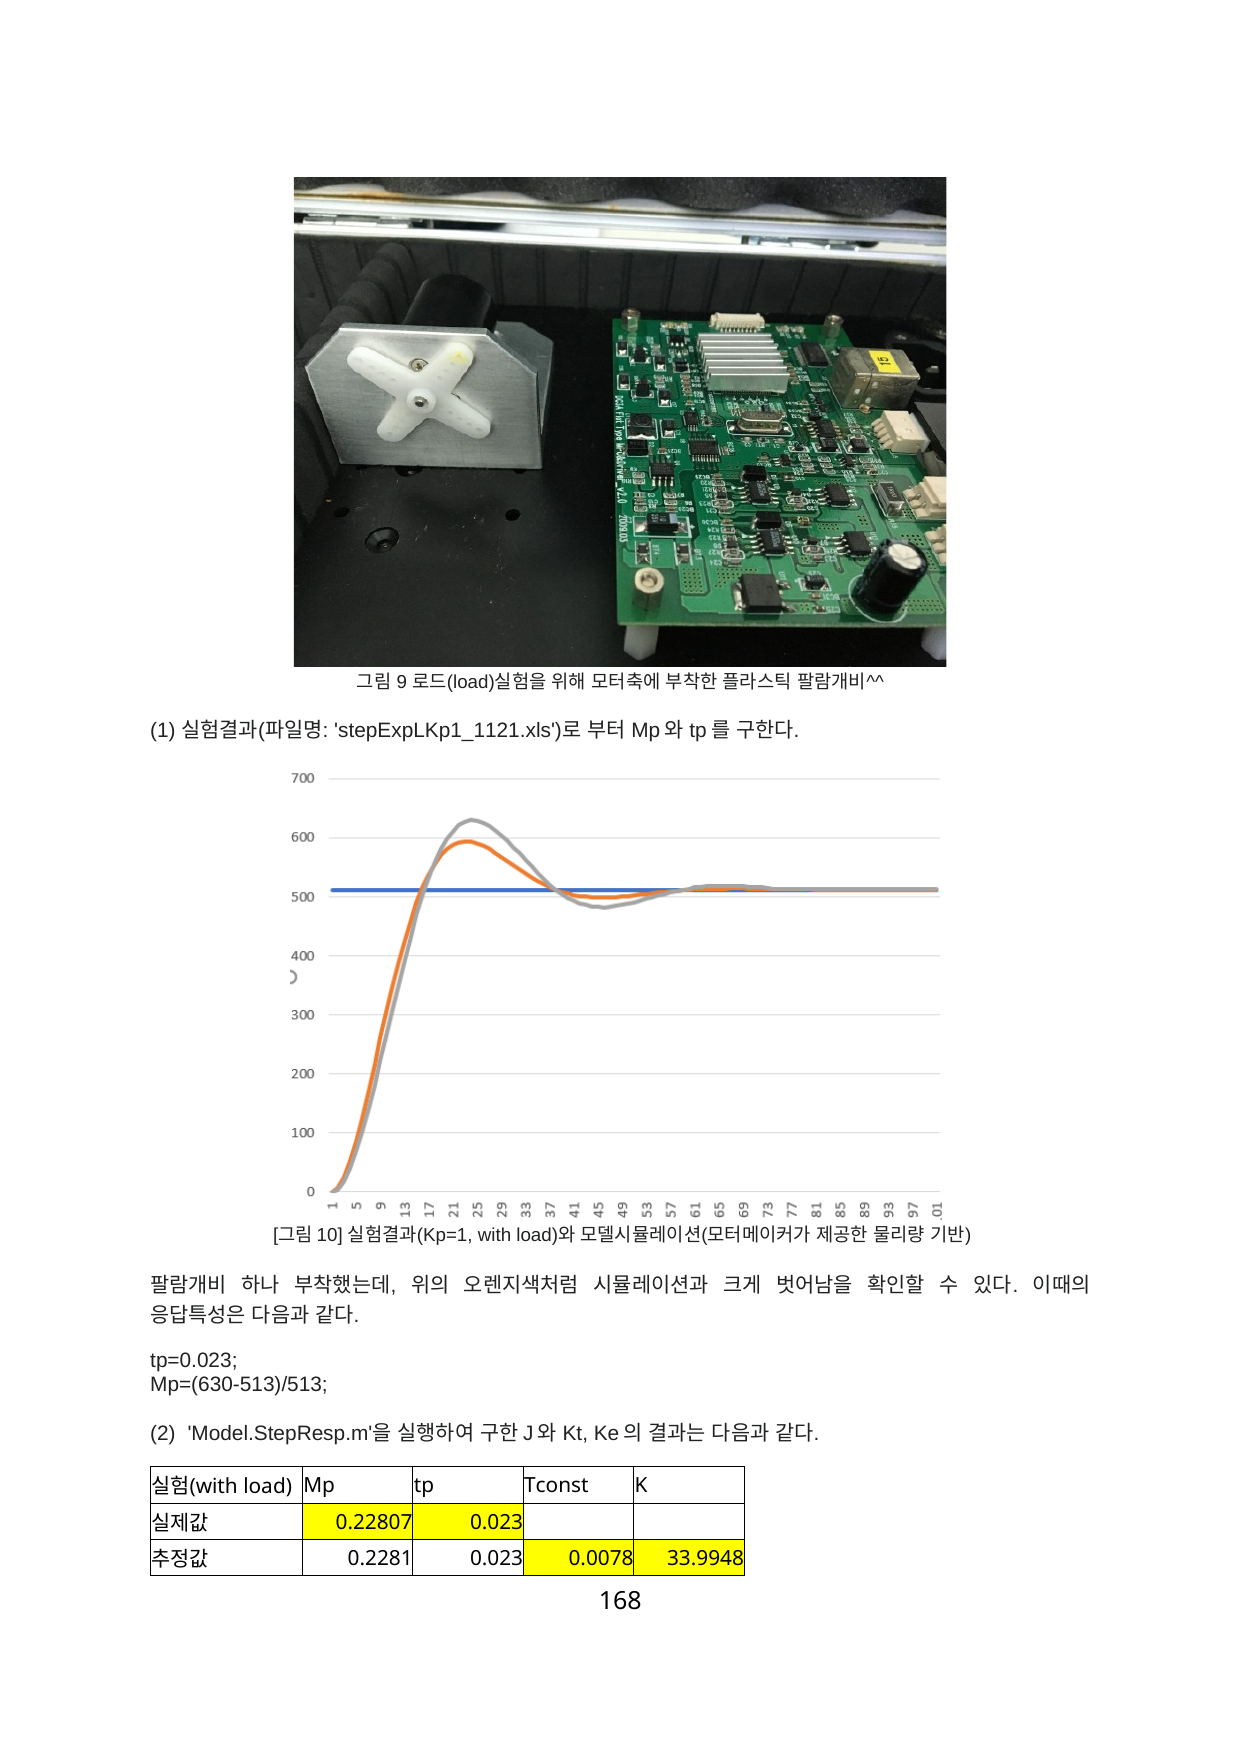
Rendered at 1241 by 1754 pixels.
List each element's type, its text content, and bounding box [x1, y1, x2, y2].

table_cell [524, 1504, 633, 1539]
table_header 실험(with load) [151, 1467, 302, 1502]
table_cell 0.0078 [524, 1540, 633, 1575]
table_cell [634, 1504, 744, 1539]
table_cell 추정값 [151, 1540, 302, 1575]
table_cell 실제값 [151, 1504, 302, 1539]
table_header K [634, 1467, 744, 1502]
picture [293, 177, 947, 667]
text Mp=(630-513)/513; [150, 1372, 1090, 1396]
table_header Tconst [524, 1467, 633, 1502]
table_cell 0.023 [413, 1540, 523, 1575]
text tp=0.023; [150, 1348, 1090, 1372]
text 팔람개비 하나 부착했는데, 위의 오렌지색처럼 시뮬레이션과 크게 벗어남을 확인할 수 있다. 이때의 응답특성은 다음과 같다. [150, 1268, 1090, 1328]
text [그림10] 실험결과(Kp=1, with load)와 모델시뮬레이션(모터메이커가 제공한 물리량 기반) [150, 1219, 1090, 1246]
text (2) 'Model.StepResp.m'을 실행하여 구한 J와 Kt, Ke의 결과는 다음과 같다. [150, 1416, 1090, 1446]
table_cell 33.9948 [634, 1540, 744, 1575]
picture [290, 763, 950, 1220]
table_header Mp [303, 1467, 412, 1502]
table_header tp [413, 1467, 523, 1502]
table_cell 0.2281 [303, 1540, 412, 1575]
table_cell 0.023 [413, 1504, 523, 1539]
text 그림 9 로드(load)실험을 위해 모터축에 부착한 플라스틱 팔람개비^^ [150, 666, 1090, 693]
text (1) 실험결과(파일명: 'stepExpLKp1_1121.xls')로 부터 Mp와 tp를 구한다. [150, 713, 1090, 744]
table_cell 0.22807 [303, 1504, 412, 1539]
